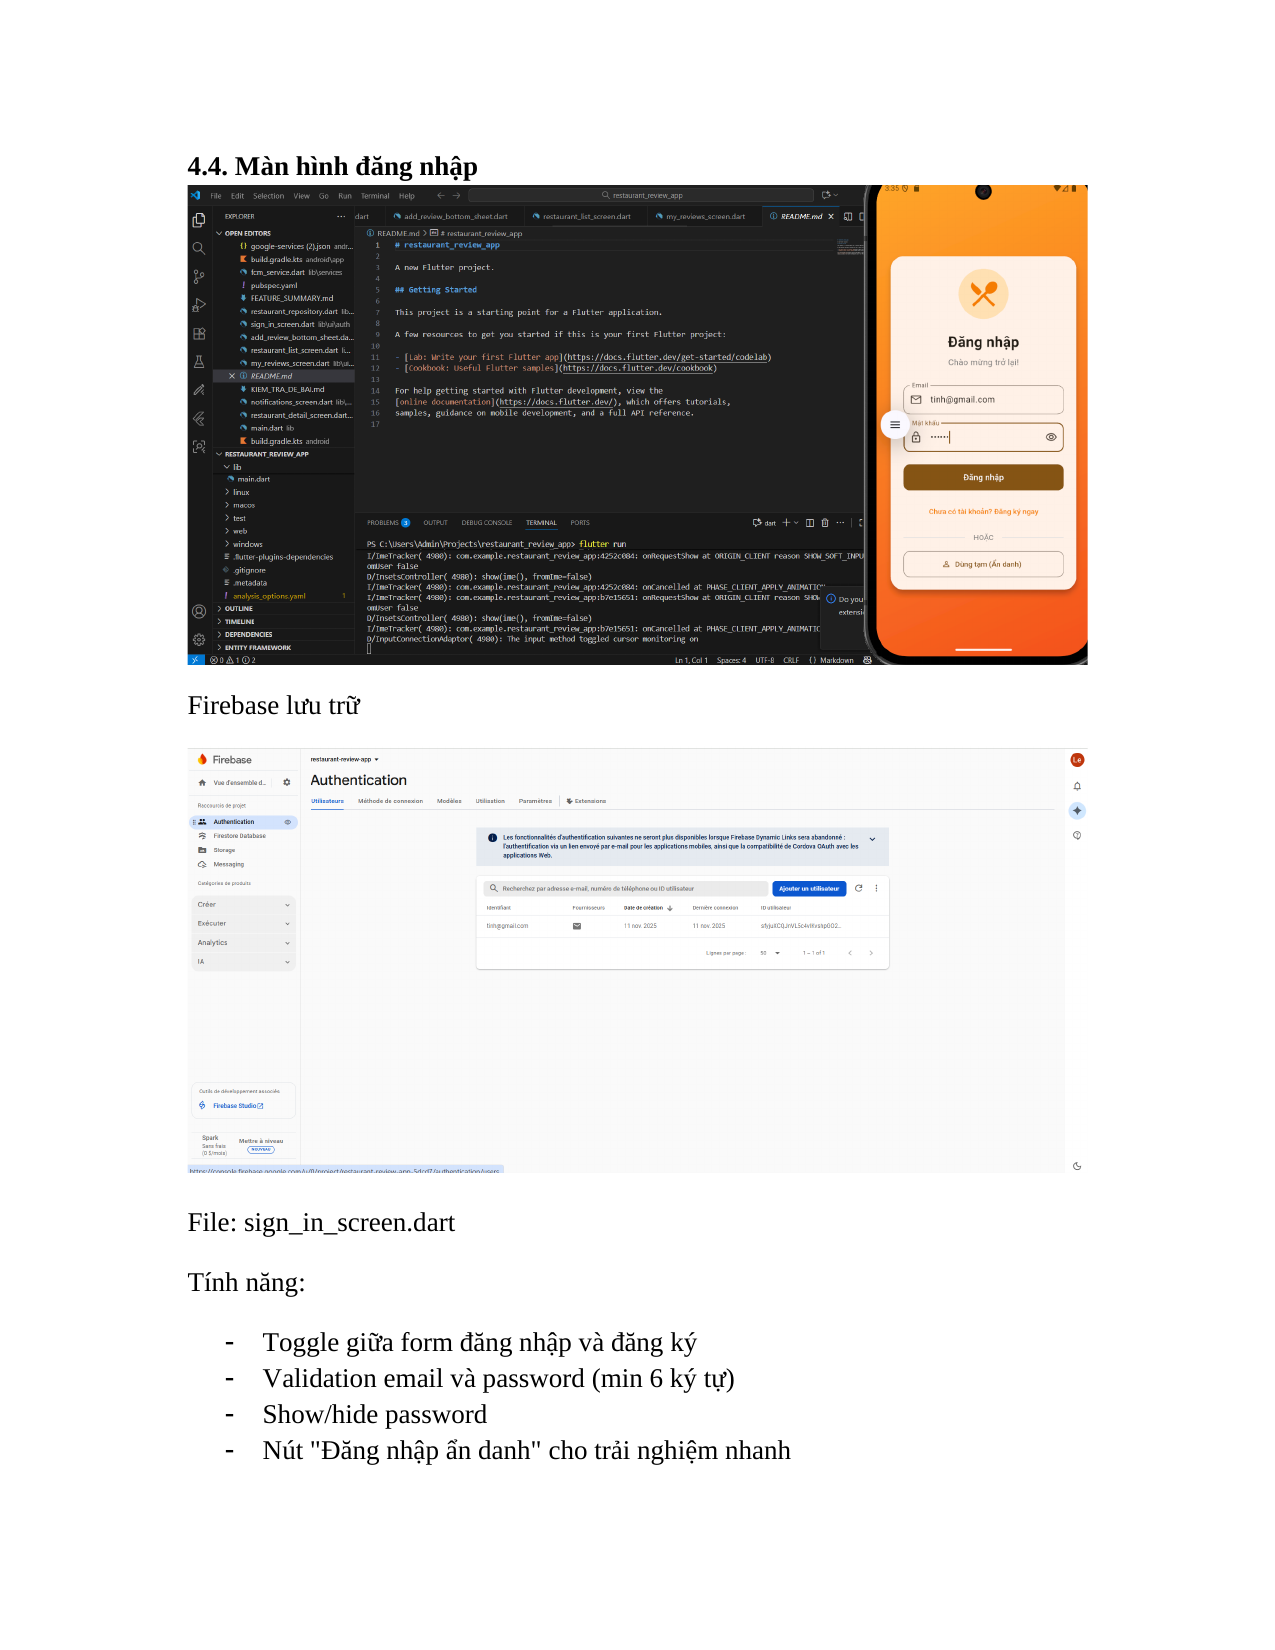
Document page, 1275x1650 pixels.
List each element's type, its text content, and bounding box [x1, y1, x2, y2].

subtitle 4.4. Màn hình đăng nhập [187, 150, 1087, 181]
text Tính năng: [187, 1266, 1087, 1297]
list Toggle giữa form đăng nhập và đăng ký [225, 1326, 1087, 1358]
list Validation email và password (min 6 ký tự) [225, 1362, 1087, 1393]
text File: sign_in_screen.dart [187, 1206, 1087, 1237]
list Show/hide password [225, 1398, 1087, 1429]
list Nút "Đăng nhập ẩn danh" cho trải nghiệm nhanh [225, 1434, 1087, 1465]
picture [187, 185, 1088, 665]
text Firebase lưu trữ [187, 689, 1087, 721]
picture [187, 746, 1088, 1173]
